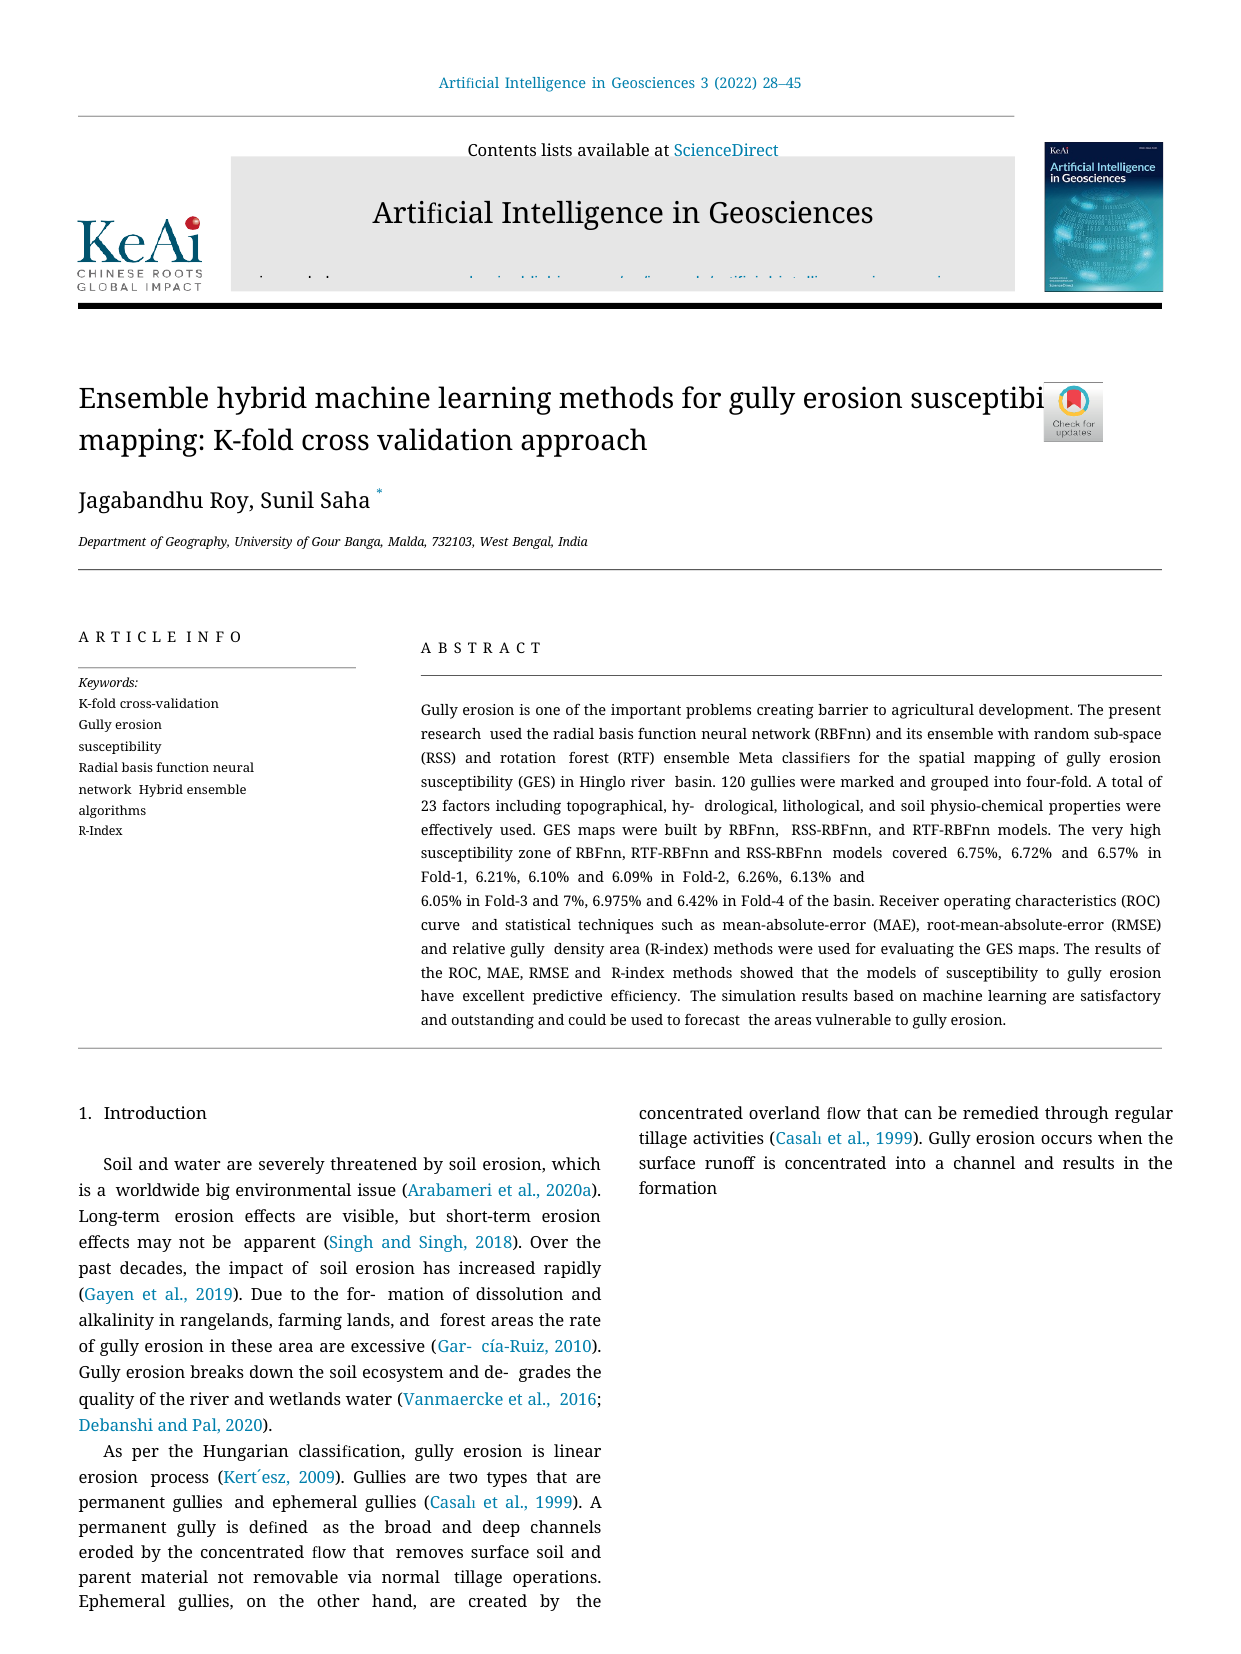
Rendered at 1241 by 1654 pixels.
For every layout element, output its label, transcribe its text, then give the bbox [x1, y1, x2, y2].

text Gully erosion is one of the important problems creating barrier to agricultural development. The present research used the radial basis function neural network (RBFnn) and its ensemble with random sub-space (RSS) and rotation forest (RTF) ensemble Meta classifiers for the spatial mapping of gully erosion susceptibility (GES) in Hinglo river basin. 120 gullies were marked and grouped into four-fold. A total of 23 factors including topographical, hy- drological, lithological, and soil physio-chemical properties were effectively used. GES maps were built by RBFnn, RSS-RBFnn, and RTF-RBFnn models. The very high susceptibility zone of RBFnn, RTF-RBFnn and RSS-RBFnn models covered 6.75%, 6.72% and 6.57% in Fold-1, 6.21%, 6.10% and 6.09% in Fold-2, 6.26%, 6.13% and [421, 700, 1162, 887]
picture [778, 78, 791, 85]
picture [583, 1187, 590, 1195]
picture [440, 78, 445, 86]
text As per the Hungarian classification, gully erosion is linear erosion process (Kert´esz, 2009). Gullies are two types that are permanent gullies and ephemeral gullies (Casalı et al., 1999). A permanent gully is defined as the broad and deep channels eroded by the concentrated flow that removes surface soil and parent material not removable via normal tillage operations. Ephemeral gullies, on the other hand, are created by the concentrated overland flow that can be remedied through regular tillage activities (Casalı et al., 1999). Gully erosion occurs when the surface runoff is concentrated into a channel and results in the formation [638, 1102, 1174, 1199]
text A R T I C L E I N F O [78, 627, 300, 647]
picture [450, 1343, 457, 1351]
picture [203, 1422, 210, 1430]
picture [1043, 382, 1103, 442]
text Artificial Intelligence in Geosciences 3 (2022) 28–45 [67, 72, 1174, 92]
picture [169, 216, 202, 260]
text Soil and water are severely threatened by soil erosion, which is a worldwide big environmental issue (Arabameri et al., 2020a). Long-term erosion effects are visible, but short-term erosion effects may not be apparent (Singh and Singh, 2018). Over the past decades, the impact of soil erosion has increased rapidly (Gayen et al., 2019). Due to the for- mation of dissolution and alkalinity in rangelands, farming lands, and forest areas the rate of gully erosion in these area are excessive (Gar- cía-Ruiz, 2010). Gully erosion breaks down the soil ecosystem and de- grades the quality of the river and wetlands water (Vanmaercke et al., 2016; Debanshi and Pal, 2020). [78, 1153, 602, 1436]
text As per the Hungarian classification, gully erosion is linear erosion process (Kert´esz, 2009). Gullies are two types that are permanent gullies and ephemeral gullies (Casalı et al., 1999). A permanent gully is defined as the broad and deep channels eroded by the concentrated flow that removes surface soil and parent material not removable via normal tillage operations. Ephemeral gullies, on the other hand, are created by the concentrated overland flow that can be remedied through regular tillage activities (Casalı et al., 1999). Gully erosion occurs when the surface runoff is concentrated into a channel and results in the formation [78, 1439, 602, 1613]
text Department of Geography, University of Gour Banga, Malda, 732103, West Bengal, India [78, 533, 1178, 550]
text R-Index [78, 824, 300, 838]
list Introduction [78, 1102, 606, 1124]
text Radial basis function neural network Hybrid ensemble algorithms [78, 759, 300, 819]
text Jagabandhu Roy, Sunil Saha * [78, 485, 1178, 515]
picture [451, 1396, 458, 1404]
picture [77, 219, 202, 291]
text A B S T R A C T [421, 638, 1178, 658]
picture [382, 1239, 389, 1247]
text K-fold cross-validation Gully erosion susceptibility [78, 695, 240, 755]
text Ensemble hybrid machine learning methods for gully erosion susceptibility mapping: K-fold cross validation approach [78, 378, 1121, 459]
text 6.05% in Fold-3 and 7%, 6.975% and 6.42% in Fold-4 of the basin. Receiver operating characteristics (ROC) curve and statistical techniques such as mean-absolute-error (MAE), root-mean-absolute-error (RMSE) and relative gully density area (R-index) methods were used for evaluating the GES maps. The results of the ROC, MAE, RMSE and R-index methods showed that the models of susceptibility to gully erosion have excellent predictive efficiency. The simulation results based on machine learning are satisfactory and outstanding and could be used to forecast the areas vulnerable to gully erosion. [421, 891, 1162, 1030]
picture [1044, 142, 1164, 292]
picture [77, 223, 83, 260]
text Keywords: [78, 674, 300, 691]
picture [466, 78, 471, 88]
picture [848, 1135, 855, 1143]
